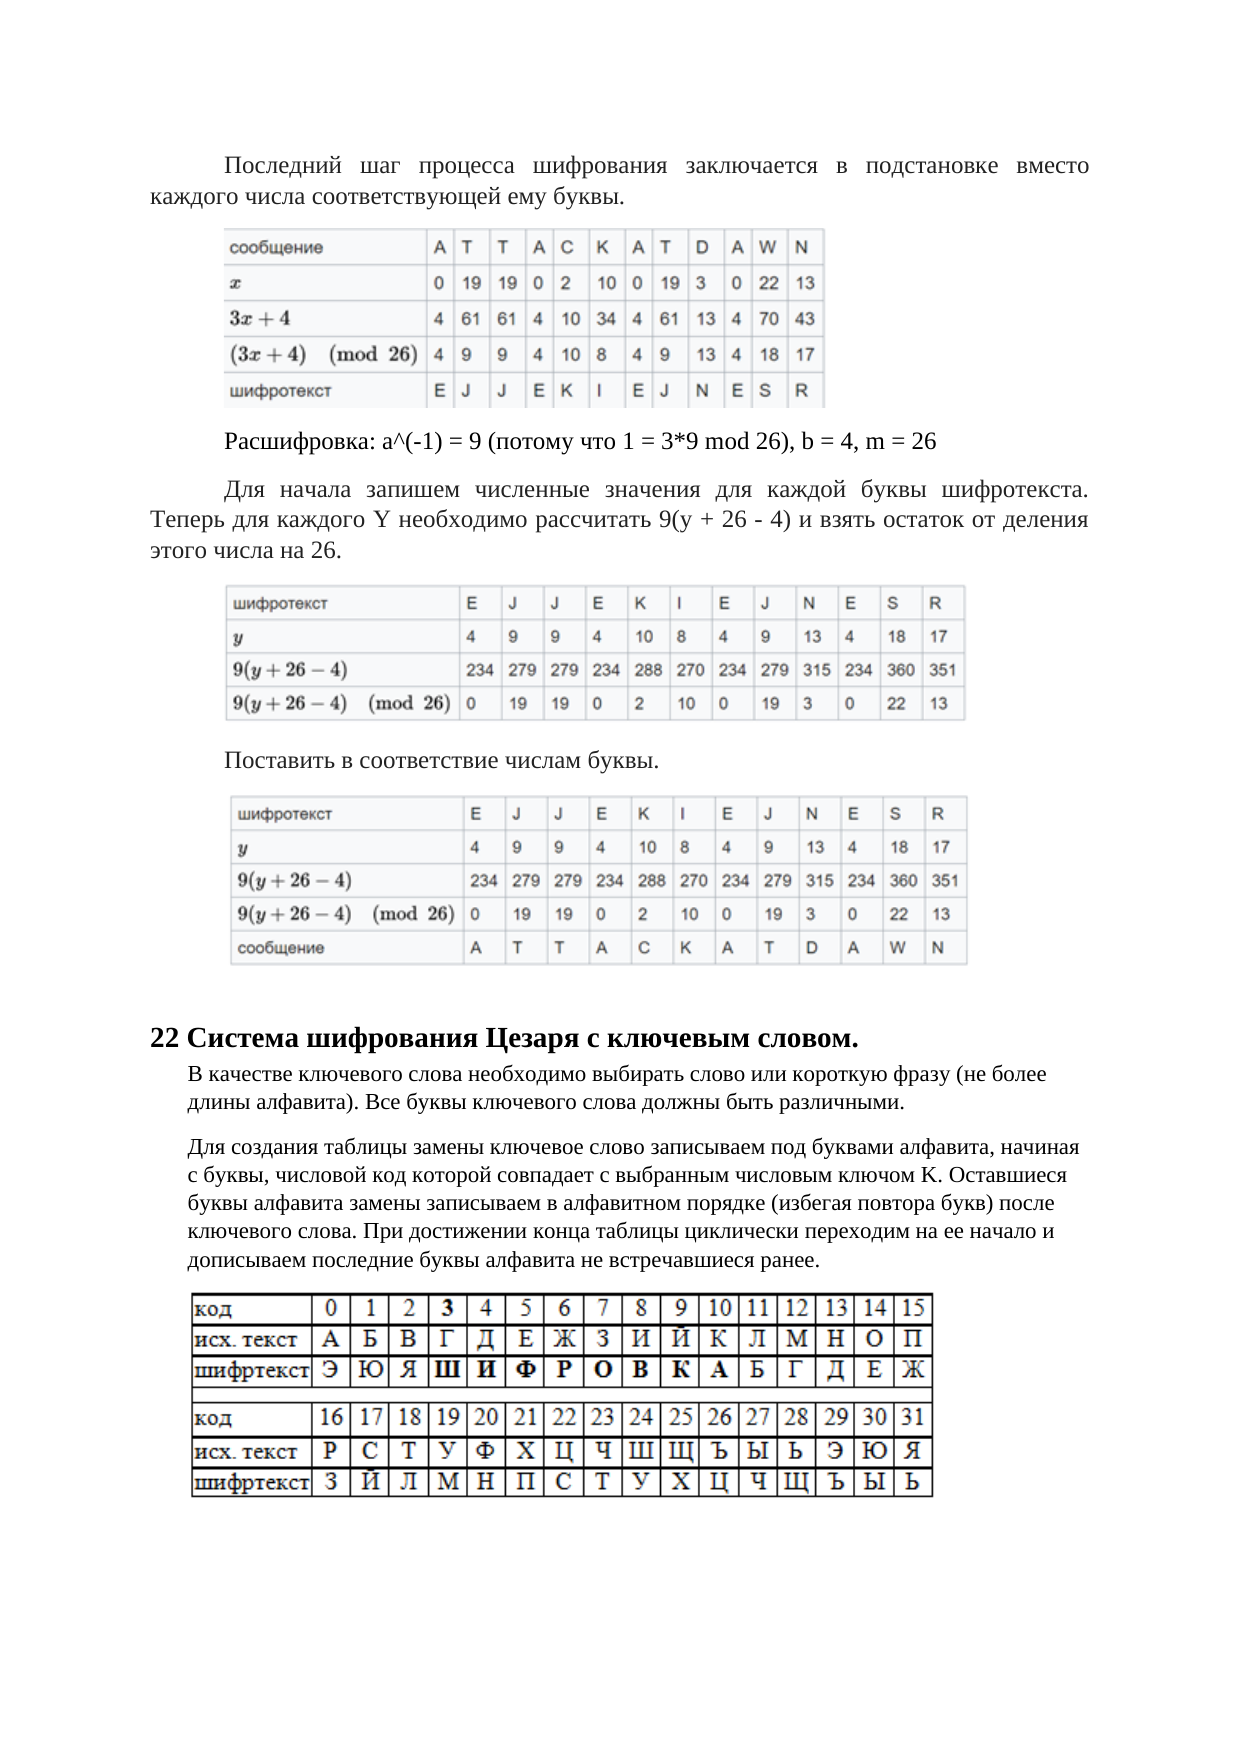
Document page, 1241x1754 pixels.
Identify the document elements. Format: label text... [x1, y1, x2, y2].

picture [223, 582, 974, 727]
text Поставить в соответствие числам буквы. [150, 745, 1090, 773]
subtitle 22 Система шифрования Цезаря с ключевым словом. [150, 1020, 1090, 1054]
picture [223, 792, 974, 972]
text В качестве ключевого слова необходимо выбирать слово или короткую фразу (не более длины алфавита). Все буквы ключевого слова должны быть различными. [187, 1060, 1090, 1115]
picture [223, 228, 827, 408]
text Последний шаг процесса шифрования заключается в подстановке вместо каждого числа соответствующей ему буквы. [150, 150, 1090, 209]
text Расшифровка: a^(-1) = 9 (потому что 1 = 3*9 mod 26), b = 4, m = 26 [150, 426, 1090, 455]
text Для начала запишем численные значения для каждой буквы шифротекста. Теперь для каждого Y необходимо рассчитать 9(y + 26 - 4) и взять остаток от деления этого числа на 26. [150, 474, 1090, 564]
picture [187, 1290, 938, 1502]
text Для создания таблицы замены ключевое слово записываем под буквами алфавита, начиная с буквы, числовой код которой совпадает с выбранным числовым ключом K. Оставшиеся буквы алфавита замены записываем в алфавитном порядке (избегая повтора букв) после ключевого слова. При достижении конца таблицы циклически переходим на ее начало и дописываем последние буквы алфавита не встречавшиеся ранее. [187, 1133, 1090, 1272]
